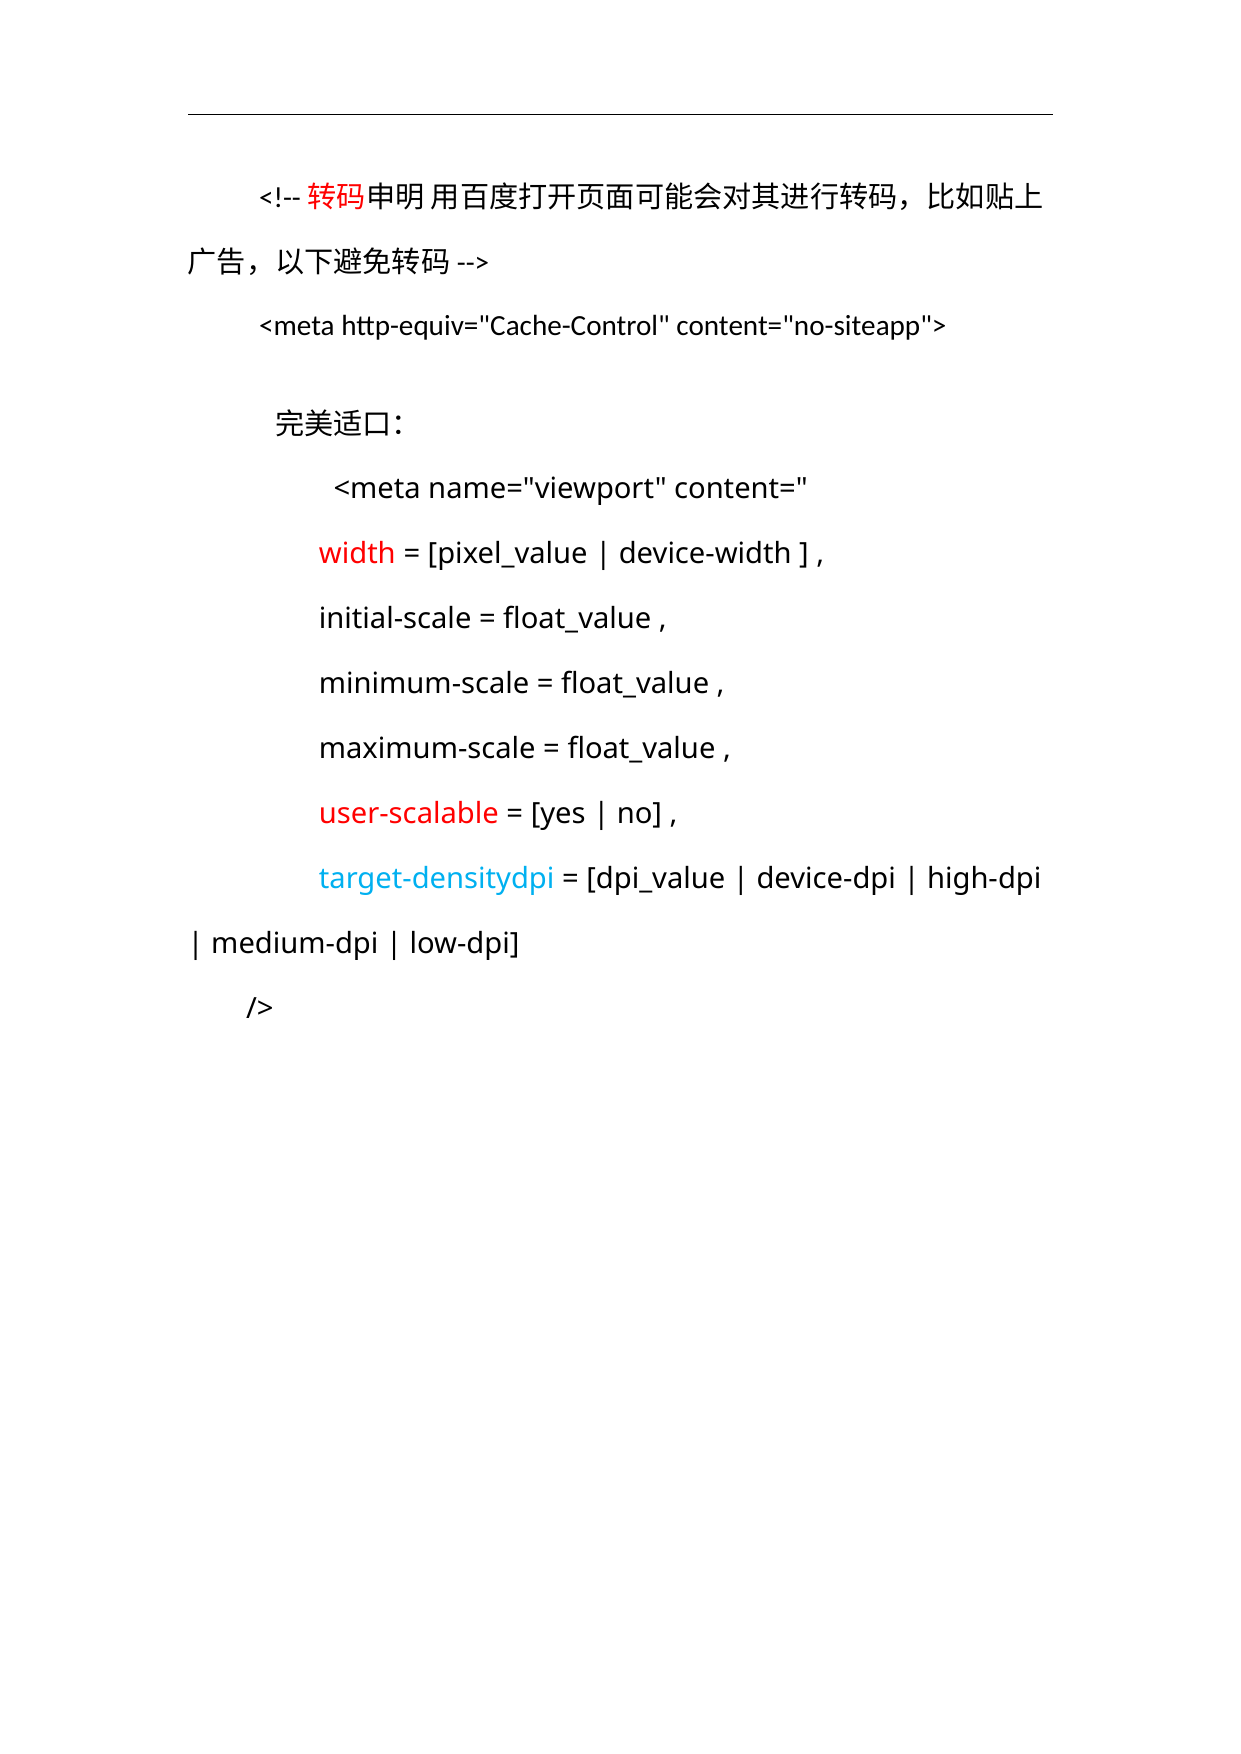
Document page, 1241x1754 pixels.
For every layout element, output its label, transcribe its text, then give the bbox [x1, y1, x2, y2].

text <meta name="viewport" content=" [275, 454, 1053, 519]
text /> [187, 974, 1053, 1039]
text target-densitydpi = [dpi_value | device-dpi | high-dpi | medium-dpi | low-dpi] [187, 844, 1053, 974]
text initial-scale = float_value , [187, 584, 1053, 649]
text minimum-scale = float_value , [187, 649, 1053, 714]
text <meta http-equiv="Cache-Control" content="no-siteapp"> [187, 292, 1053, 357]
text <!-- 转码申明 用百度打开页面可能会对其进行转码，比如贴上广告，以下避免转码 --> [187, 162, 1053, 292]
text maximum-scale = float_value , [187, 714, 1053, 779]
text user-scalable = [yes | no] , [187, 779, 1053, 844]
text 完美适口： [187, 389, 1053, 454]
text width = [pixel_value | device-width ] , [187, 519, 1053, 584]
